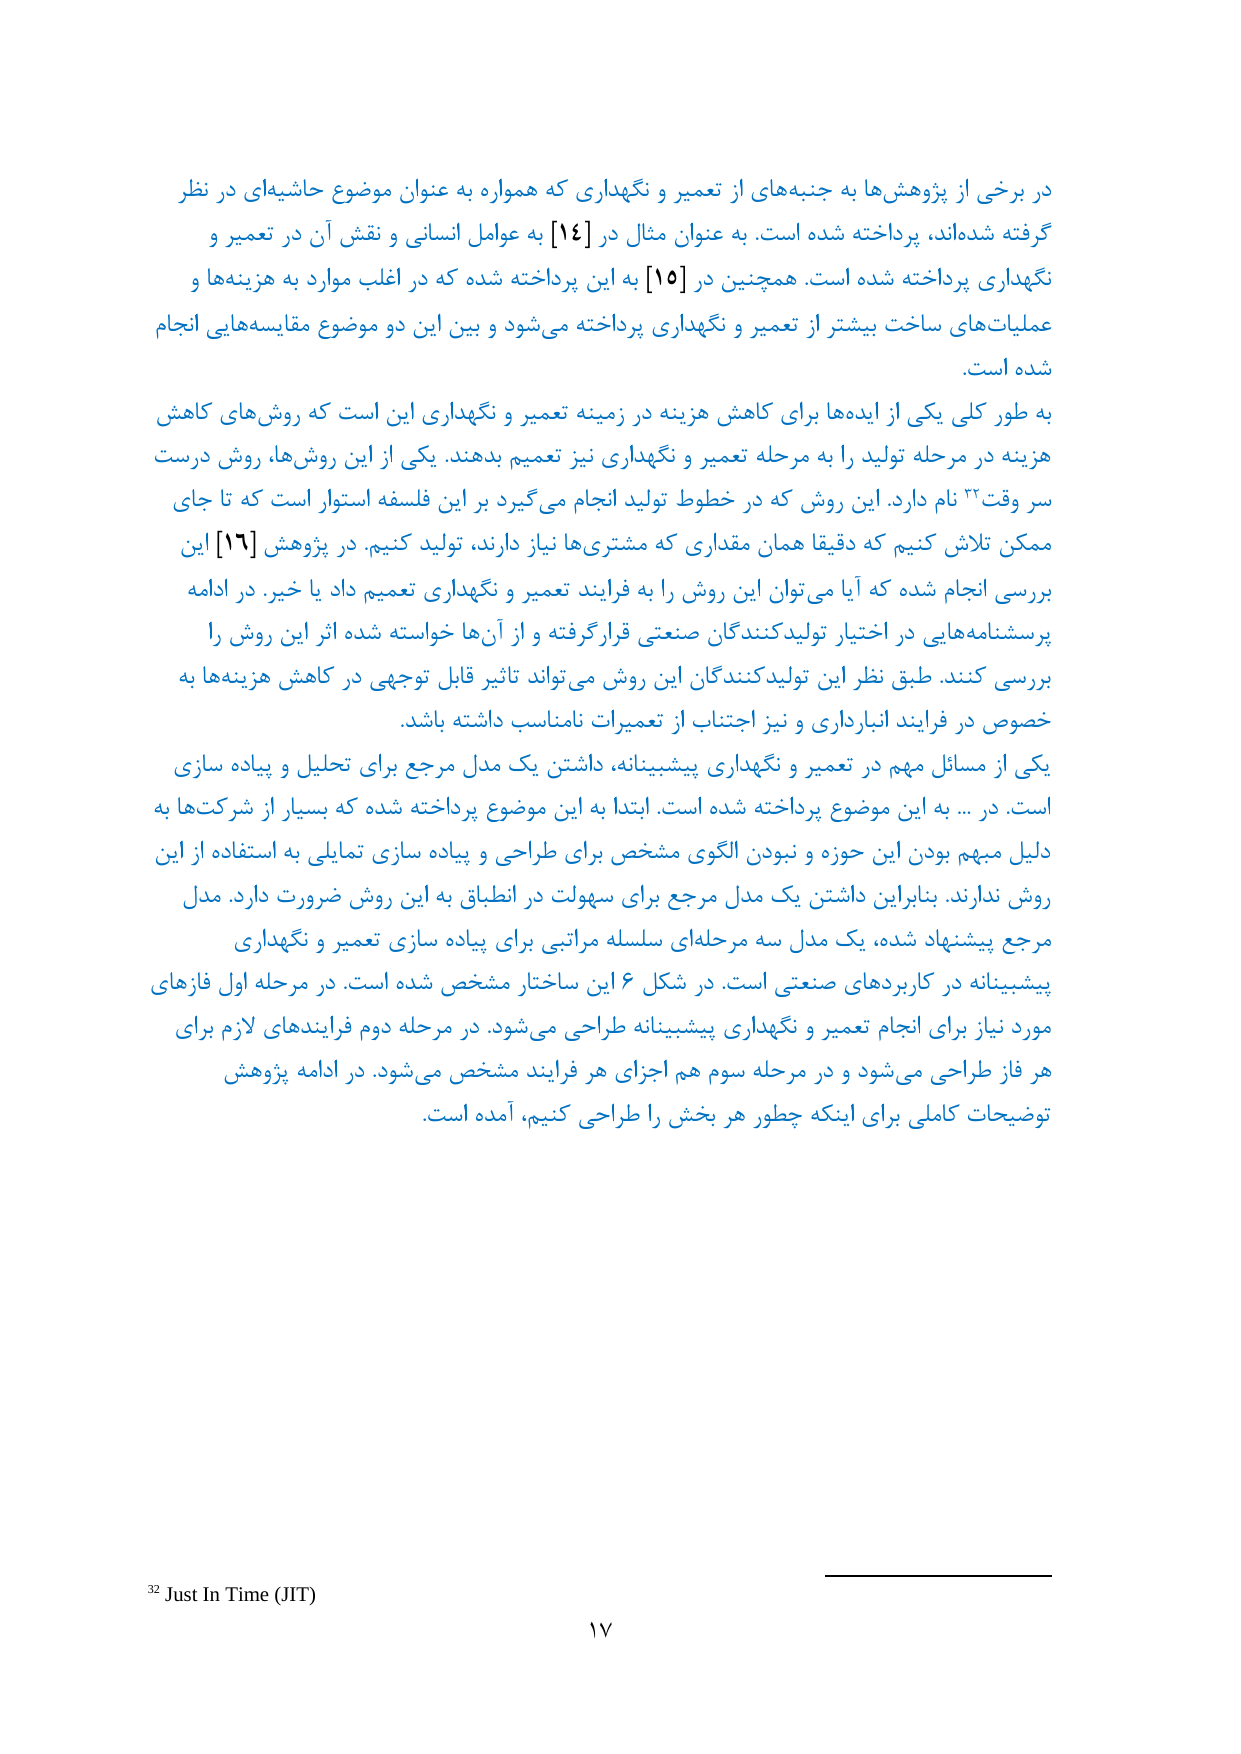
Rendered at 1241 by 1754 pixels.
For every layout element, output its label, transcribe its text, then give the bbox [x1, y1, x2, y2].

text در برخی از پژوهش‌ها به جنبه‌های از تعمیر و نگهداری که همواره به عنوان موضوع حاشیه‌ای در نظر گرفته شده‌اند، پرداخته شده است. به عنوان مثال در به عوامل انسانی و نقش آن در تعمیر و نگهداری پرداخته شده است. همچنین در به این پرداخته شده که در اغلب موارد به هزینه‌ها و عملیات‌های ساخت بیشتر از تعمیر و نگهداری پرداخته می‌شود و بین این دو موضوع مقایسه‌هایی انجام شده است. [148, 177, 1051, 385]
text یکی از مسائل مهم در تعمیر و نگهداری پیشبینانه، داشتن یک مدل مرجع برای تحلیل و پیاده سازی است. در ... به این موضوع پرداخته شده است. ابتدا به این موضوع پرداخته شده که بسیار از شرکت‌ها به دلیل مبهم بودن این حوزه و نبودن الگوی مشخص برای طراحی و پیاده سازی تمایلی به استفاده از این روش ندارند. بنابراین داشتن یک مدل مرجع برای سهولت در انطباق به این روش ضرورت دارد. مدل مرجع پیشنهاد شده، یک مدل سه مرحله‌ای سلسله مراتبی برای پیاده سازی تعمیر و نگهداری پیشبینانه در کاربردهای صنعتی است. در شکل 6 این ساختار مشخص شده است. در مرحله اول فازهای مورد نیاز برای انجام تعمیر و نگهداری پیشبینانه طراحی می‌شود. در مرحله دوم فرایندهای لازم برای هر فاز طراحی می‌شود و در مرحله سوم هم اجزای هر فرایند مشخص می‌شود. در ادامه پژوهش توضیحات کاملی برای اینکه چطور هر بخش را طراحی کنیم، آمده است. [148, 752, 1051, 1131]
text به طور کلی یکی از ایده‌ها برای کاهش هزینه در زمینه تعمیر و نگهداری این است که روش‌های کاهش هزینه در مرحله تولید را به مرحله تعمیر و نگهداری نیز تعمیم بدهند. یکی از این روش‌ها، روش درست سر وقت نام دارد. این روش که در خطوط تولید انجام می‌گیرد بر این فلسفه استوار است که تا جای ممکن تلاش کنیم که دقیقا همان مقداری که مشتری‌ها نیاز دارند، تولید کنیم. در پژوهش این بررسی انجام شده که آیا می‌توان این روش را به فرایند تعمیر و نگهداری تعمیم داد یا خیر. در ادامه پرسشنامه‌هایی در اختیار تولیدکنندگان صنعتی قرارگرفته و از آن‌ها خواسته شده اثر این روش را بررسی کنند. طبق نظر این تولیدکنندگان این روش می‌تواند تاثیر قابل توجهی در کاهش هزینه‌ها به خصوص در فرایند انبارداری و نیز اجتناب از تعمیرات نامناسب داشته باشد. [148, 400, 1051, 737]
